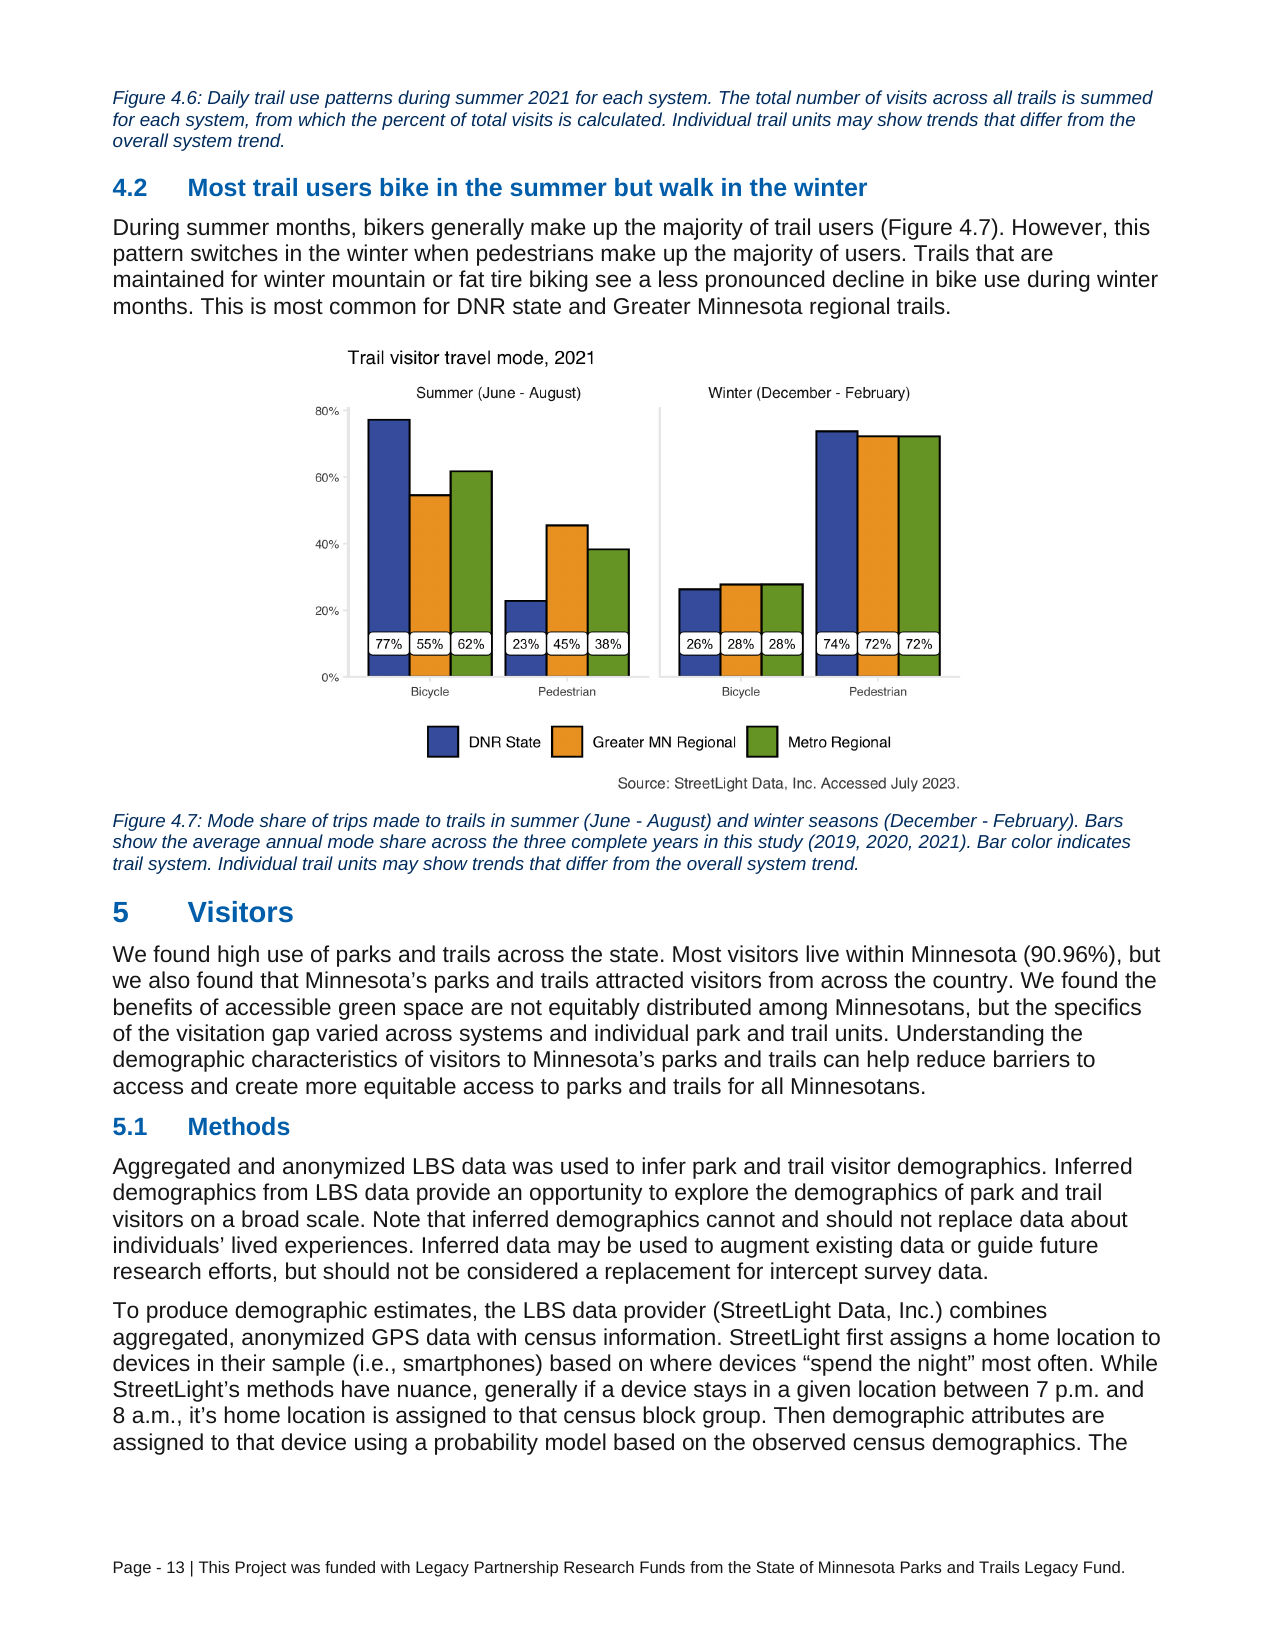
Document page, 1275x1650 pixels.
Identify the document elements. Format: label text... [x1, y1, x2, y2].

subtitle 5 Visitors [112, 895, 1162, 928]
text We found high use of parks and trails across the state. Most visitors live within Minnesota (90.96%), but we also found that Minnesota’s parks and trails attracted visitors from across the country. We found the benefits of accessible green space are not equitably distributed among Minnesotans, but the specifics of the visitation gap varied across systems and individual park and trail units. Understanding the demographic characteristics of visitors to Minnesota’s parks and trails can help reduce barriers to access and create more equitable access to parks and trails for all Minnesotans. [112, 941, 1162, 1099]
subtitle 4.2 Most trail users bike in the summer but walk in the winter [112, 172, 1162, 201]
text Figure 4.7: Mode share of trips made to trails in summer (June - August) and winter seasons (December - February). Bars show the average annual mode share across the three complete years in this study (2019, 2020, 2021). Bar color indicates trail system. Individual trail units may show trends that differ from the overall system trend. [112, 809, 1162, 874]
picture [296, 331, 979, 810]
text Figure 4.6: Daily trail use patterns during summer 2021 for each system. The total number of visits across all trails is summed for each system, from which the percent of total visits is calculated. Individual trail units may show trends that differ from the overall system trend. [112, 87, 1162, 152]
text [112, 1297, 1162, 1455]
text During summer months, bikers generally make up the majority of trail users (Figure 4.7). However, this pattern switches in the winter when pedestrians make up the majority of users. Trails that are maintained for winter mountain or fat tire biking see a less pronounced decline in bike use during winter months. This is most common for DNR state and Greater Minnesota regional trails. [112, 214, 1162, 319]
text Aggregated and anonymized LBS data was used to infer park and trail visitor demographics. Inferred demographics from LBS data provide an opportunity to explore the demographics of park and trail visitors on a broad scale. Note that inferred demographics cannot and should not replace data about individuals’ lived experiences. Inferred data may be used to augment existing data or guide future research efforts, but should not be considered a replacement for intercept survey data. [112, 1153, 1162, 1284]
subtitle 5.1 Methods [112, 1112, 1162, 1140]
